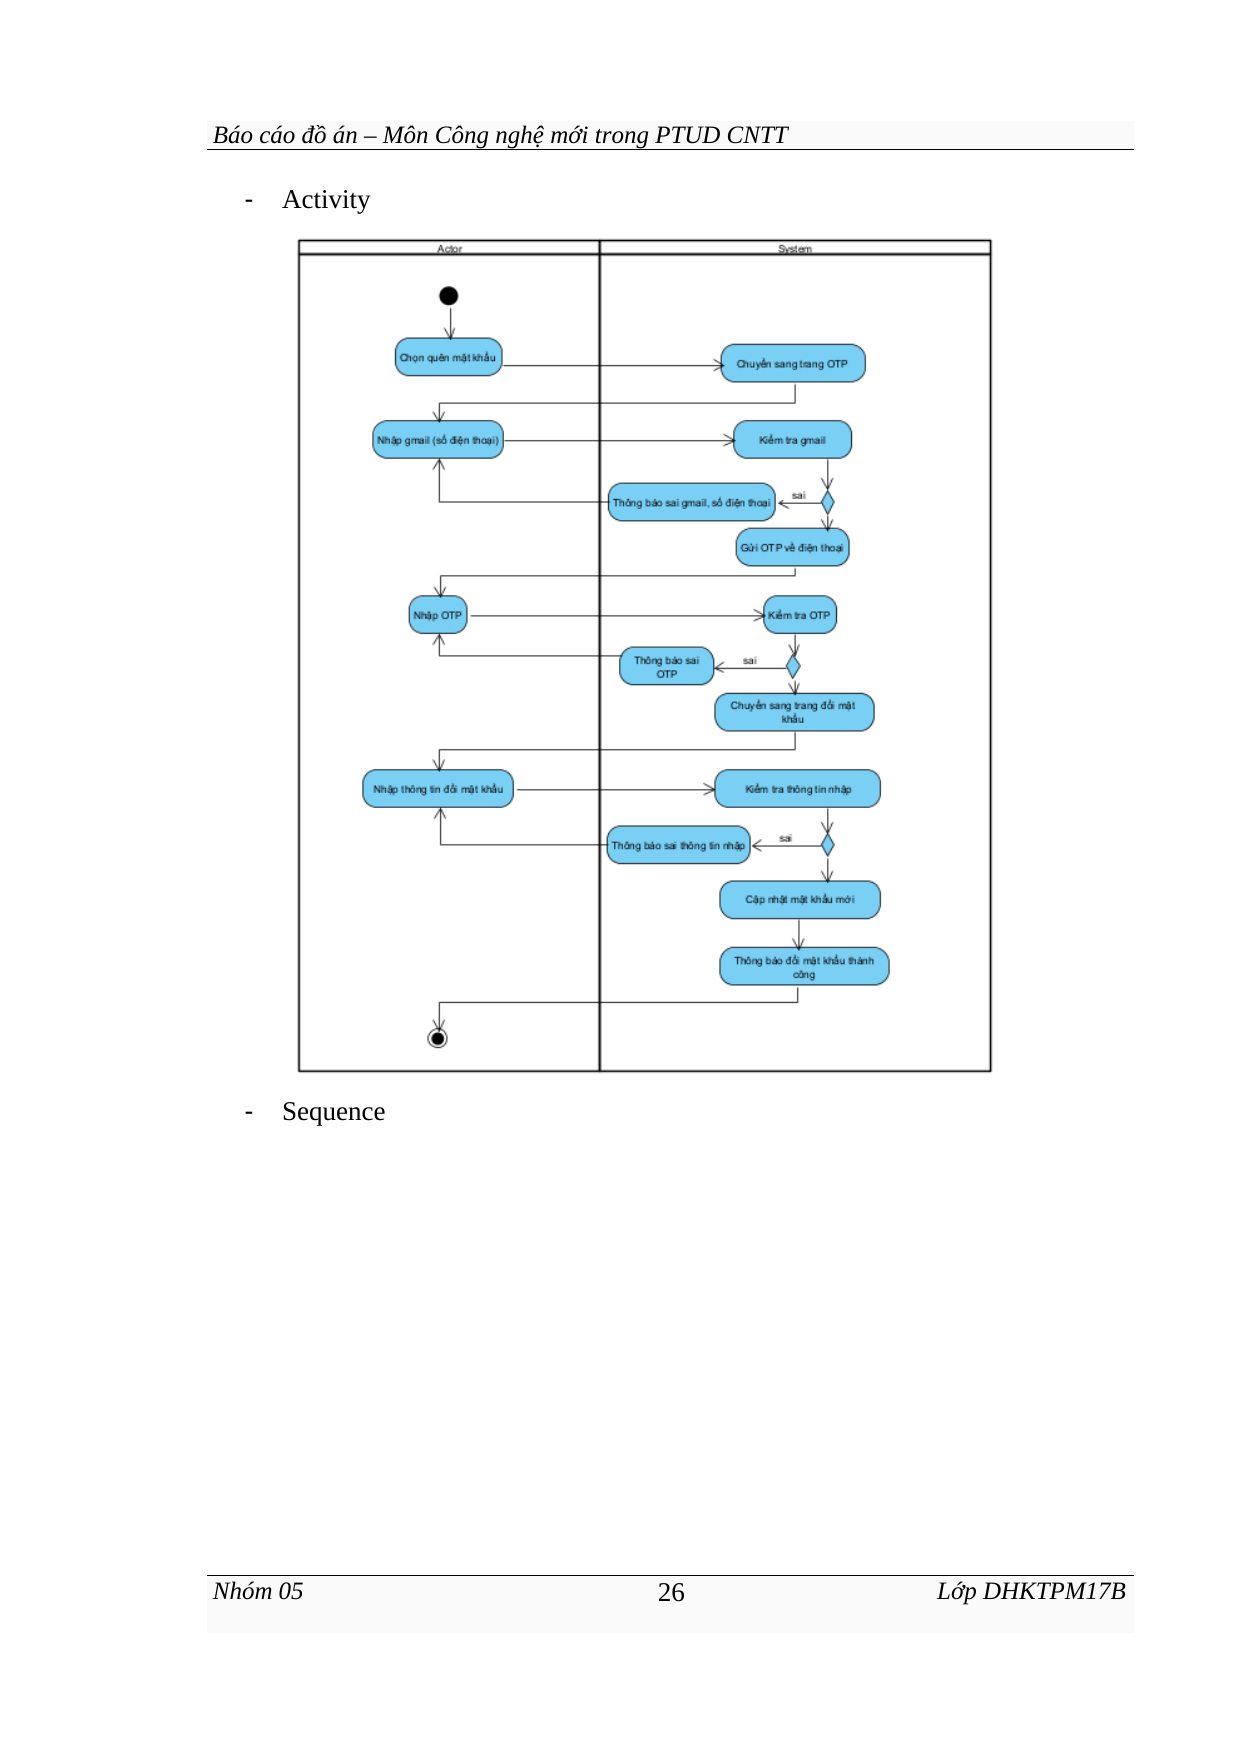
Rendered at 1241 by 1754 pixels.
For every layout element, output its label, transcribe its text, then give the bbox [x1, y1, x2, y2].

picture [281, 220, 1054, 1087]
list Sequence [244, 1091, 1122, 1128]
